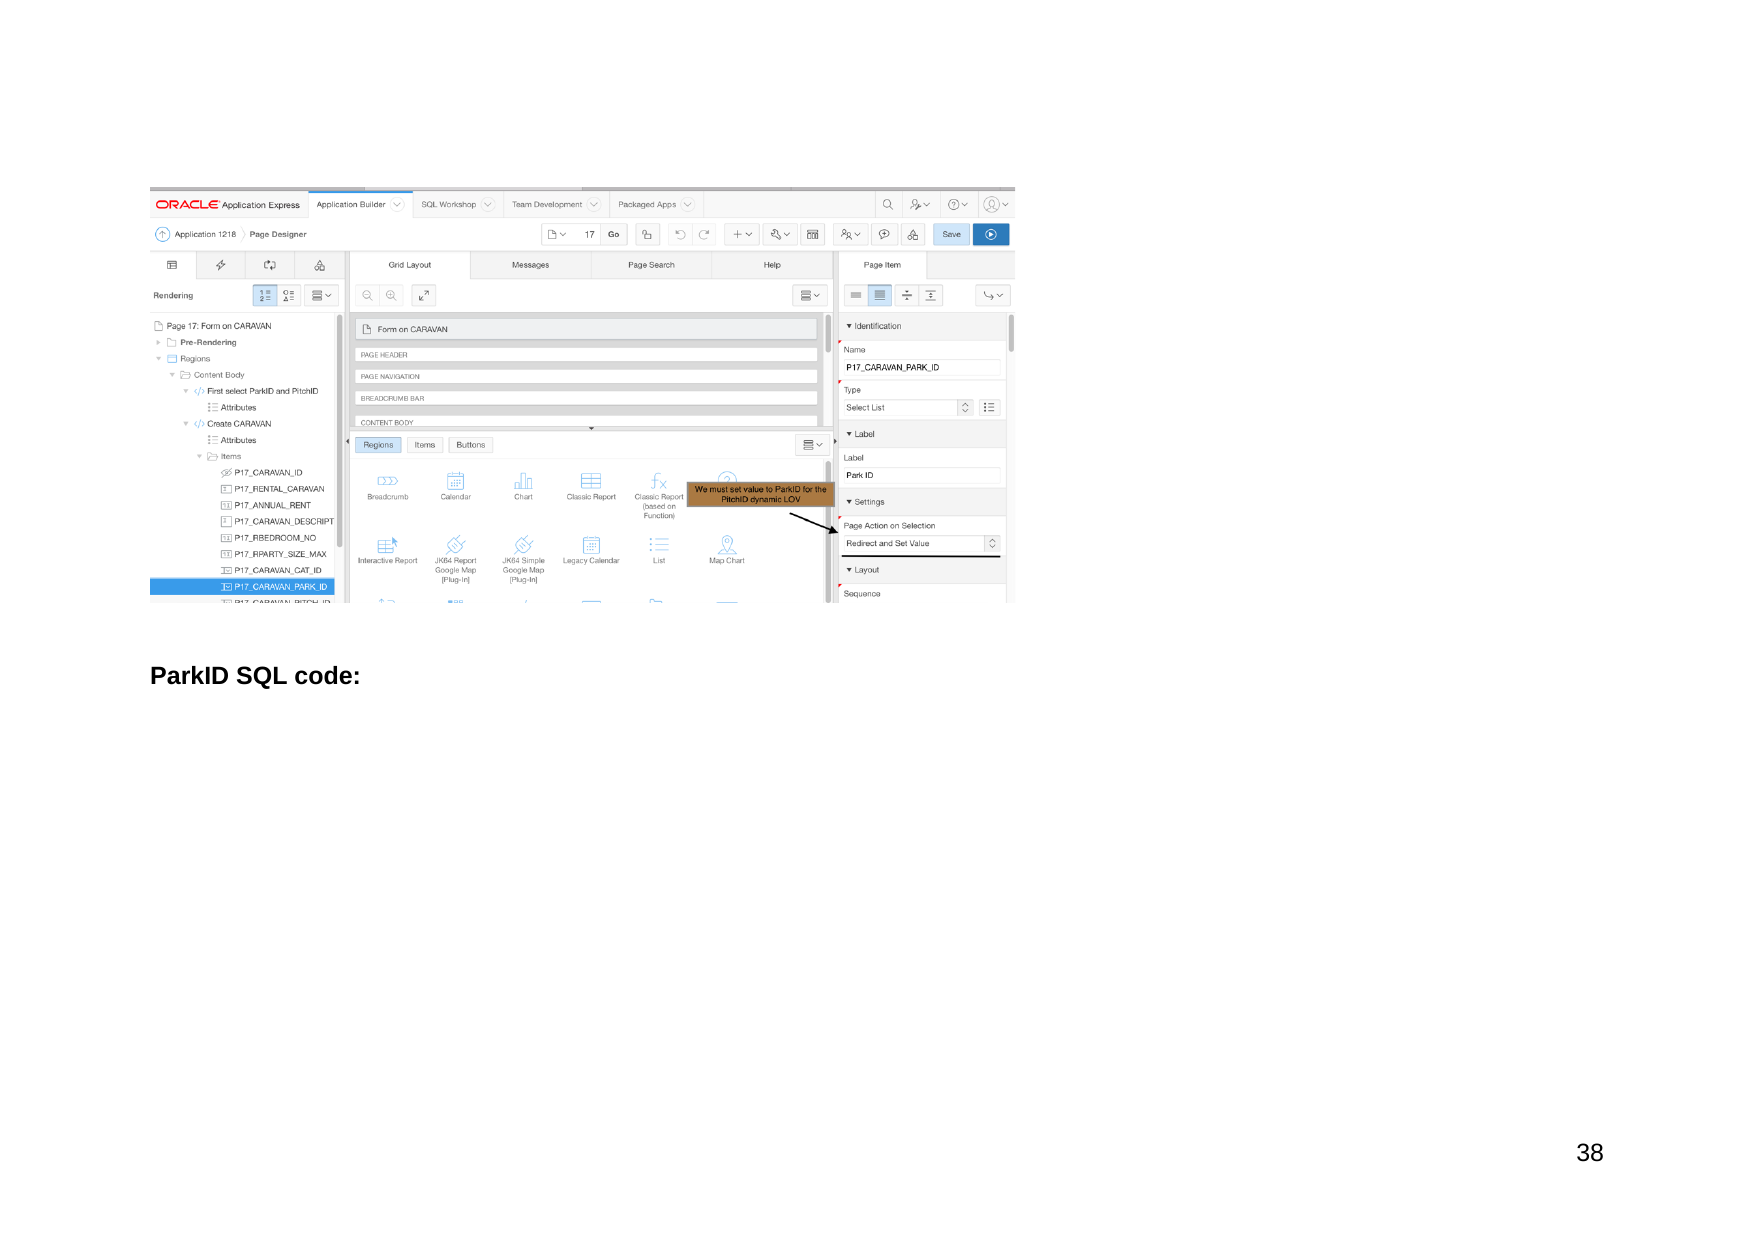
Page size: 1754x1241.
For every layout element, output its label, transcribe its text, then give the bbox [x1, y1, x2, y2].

picture [150, 187, 1016, 603]
text ParkID SQL code: [150, 656, 1604, 690]
